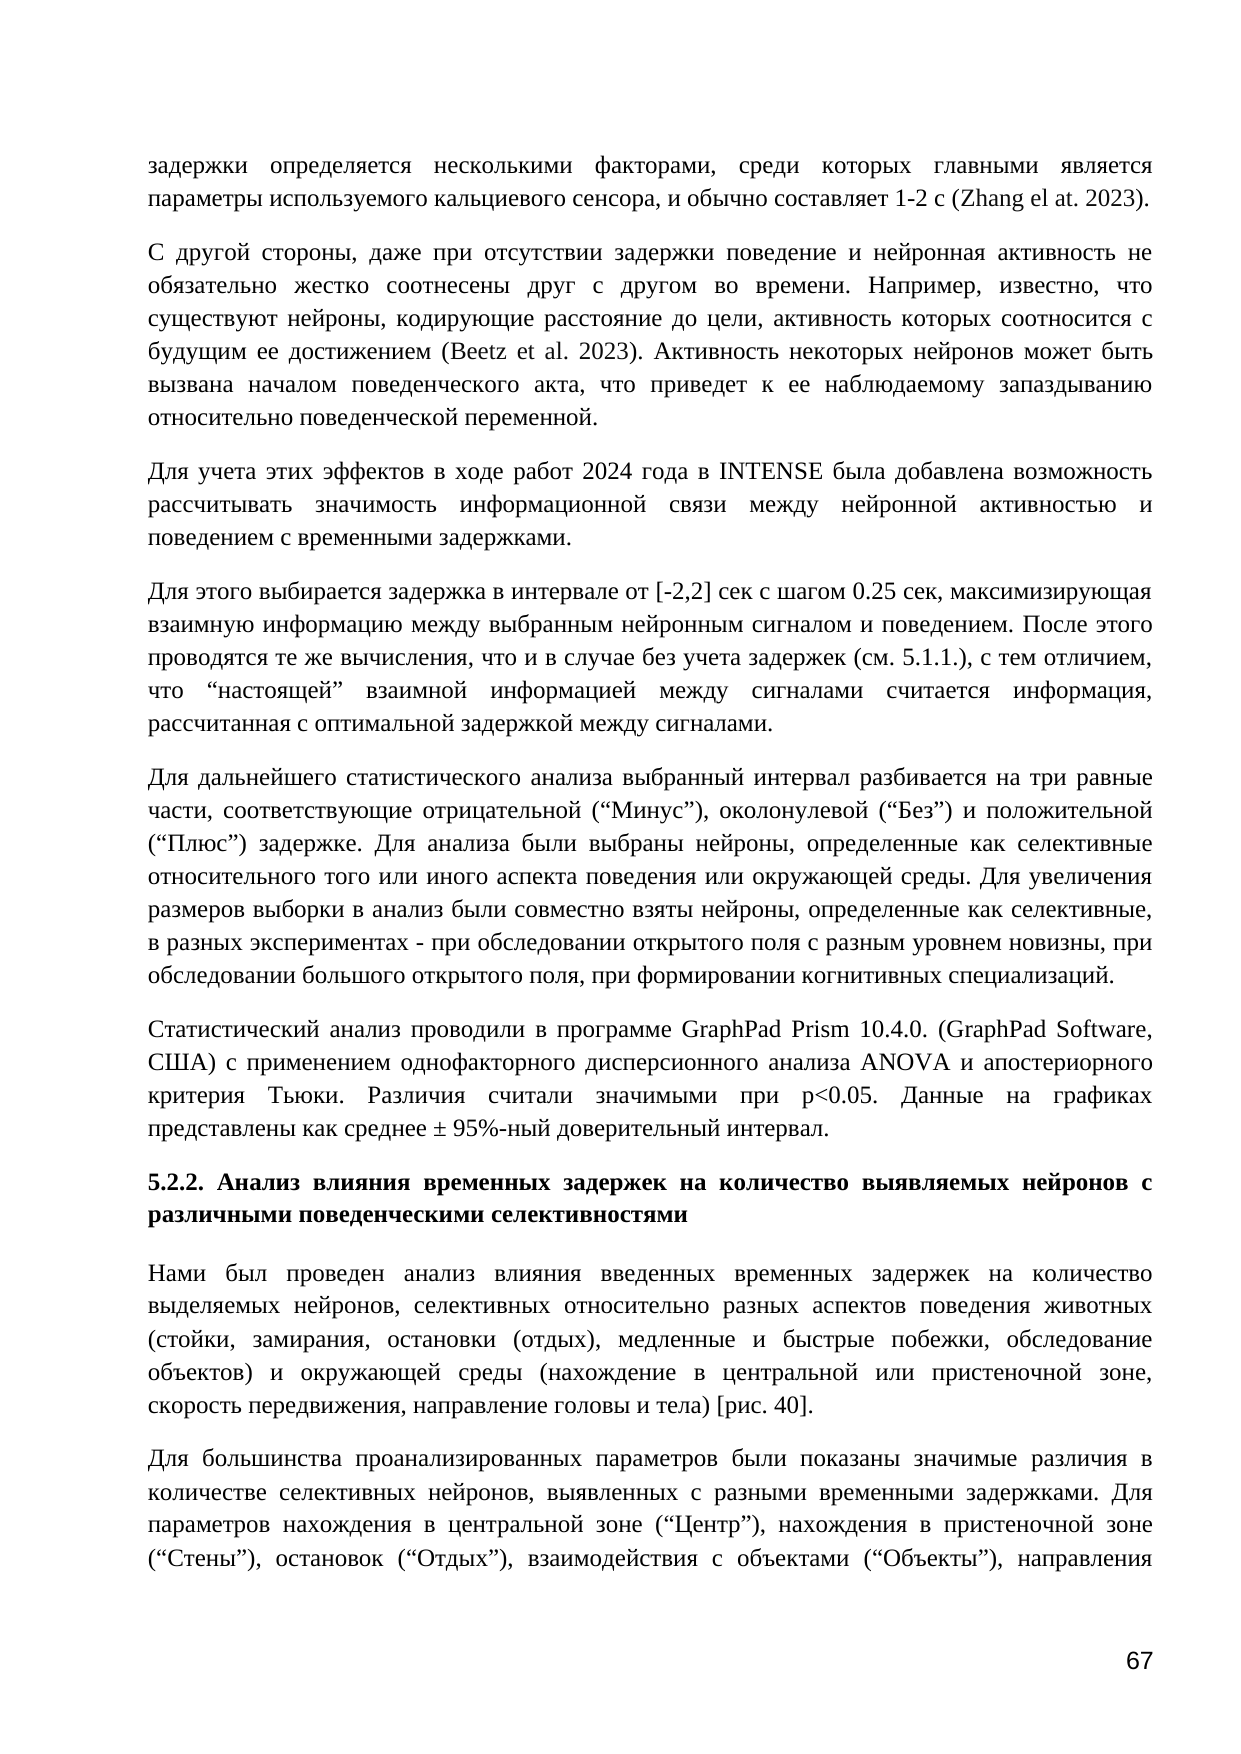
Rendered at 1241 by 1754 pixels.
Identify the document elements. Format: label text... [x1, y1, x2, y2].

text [148, 150, 1153, 212]
text Нами был проведен анализ влияния введенных временных задержек на количество выделяемых нейронов, селективных относительно разных аспектов поведения животных (стойки, замирания, остановки (отдых), медленные и быстрые побежки, обследование объектов) и окружающей среды (нахождение в центральной или пристеночной зоне, скорость передвижения, направление головы и тела) [рис. 40]. [148, 1258, 1153, 1418]
text Для этого выбирается задержка в интервале от [-2,2] сек с шагом 0.25 сек, максимизирующая взаимную информацию между выбранным нейронным сигналом и поведением. После этого проводятся те же вычисления, что и в случае без учета задержек (см. 5.1.1.), с тем отличием, что “настоящей” взаимной информацией между сигналами считается информация, рассчитанная с оптимальной задержкой между сигналами. [148, 576, 1153, 737]
subtitle 5.2.2. Анализ влияния временных задержек на количество выявляемых нейронов с различными поведенческими селективностями [148, 1167, 1153, 1228]
text Для дальнейшего статистического анализа выбранный интервал разбивается на три равные части, соответствующие отрицательной (“Минус”), околонулевой (“Без”) и положительной (“Плюс”) задержке. Для анализа были выбраны нейроны, определенные как селективные относительного того или иного аспекта поведения или окружающей среды. Для увеличения размеров выборки в анализ были совместно взяты нейроны, определенные как селективные, в разных экспериментах - при обследовании открытого поля с разным уровнем новизны, при обследовании большого открытого поля, при формировании когнитивных специализаций. [148, 762, 1153, 988]
text Для учета этих эффектов в ходе работ 2024 года в INTENSE была добавлена возможность рассчитывать значимость информационной связи между нейронной активностью и поведением с временными задержками. [148, 456, 1153, 551]
text Статистический анализ проводили в программе GraphPad Prism 10.4.0. (GraphPad Software, США) с применением однофакторного дисперсионного анализа ANOVA и апостериорного критерия Тьюки. Различия считали значимыми при p<0.05. Данные на графиках представлены как среднее ± 95%-ный доверительный интервал. [148, 1014, 1153, 1141]
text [148, 1443, 1153, 1571]
text С другой стороны, даже при отсутствии задержки поведение и нейронная активность не обязательно жестко соотнесены друг с другом во времени. Например, известно, что существуют нейроны, кодирующие расстояние до цели, активность которых соотносится с будущим ее достижением (Beetz et al. 2023). Активность некоторых нейронов может быть вызвана началом поведенческого акта, что приведет к ее наблюдаемому запаздыванию относительно поведенческой переменной. [148, 237, 1153, 431]
